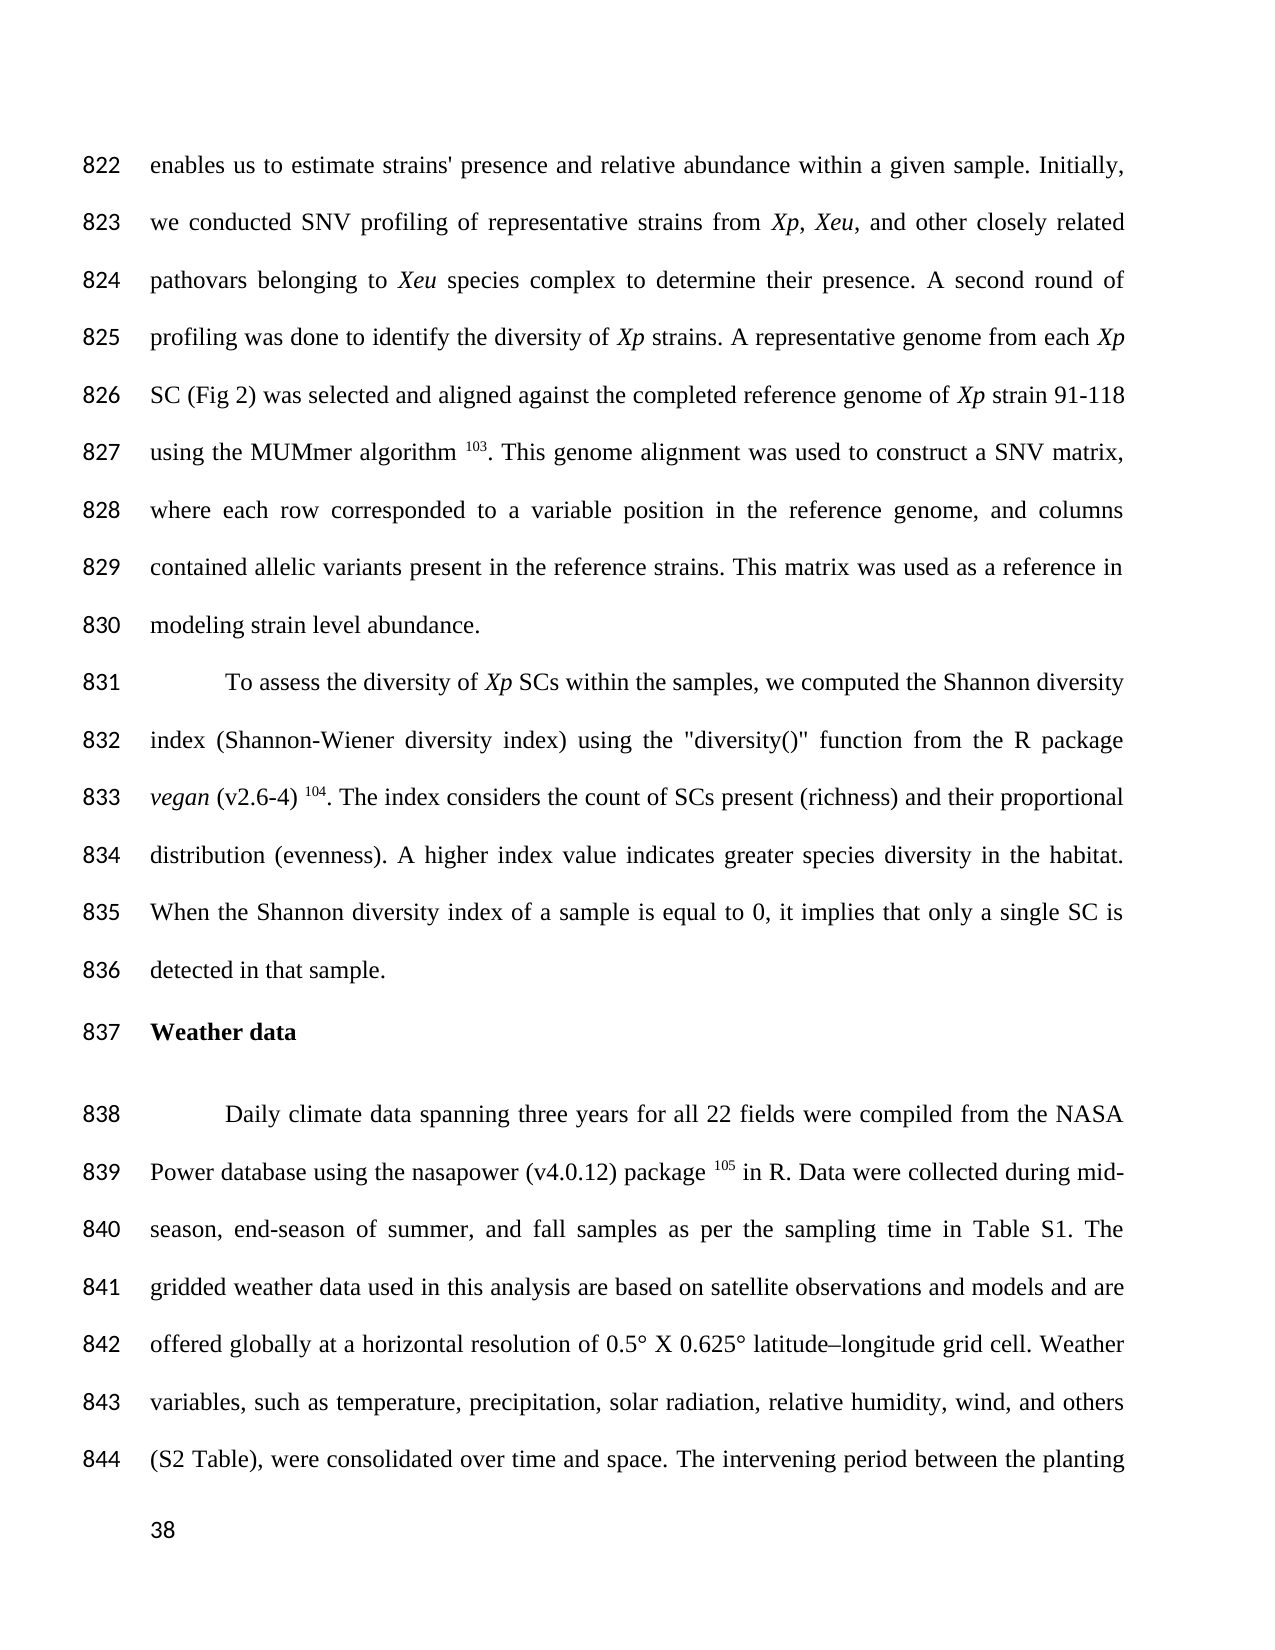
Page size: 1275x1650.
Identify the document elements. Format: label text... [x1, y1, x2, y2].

text To assess the diversity of Xp SCs within the samples, we computed the Shannon diversity index (Shannon-Wiener diversity index) using the "diversity()" function from the R package vegan (v2.6-4) 104. The index considers the count of SCs present (richness) and their proportional distribution (evenness). A higher index value indicates greater species diversity in the habitat. When the Shannon diversity index of a sample is equal to 0, it implies that only a single SC is detected in that sample. [150, 667, 1125, 984]
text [150, 1099, 1125, 1473]
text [150, 150, 1125, 639]
subtitle Weather data [150, 1017, 1125, 1045]
